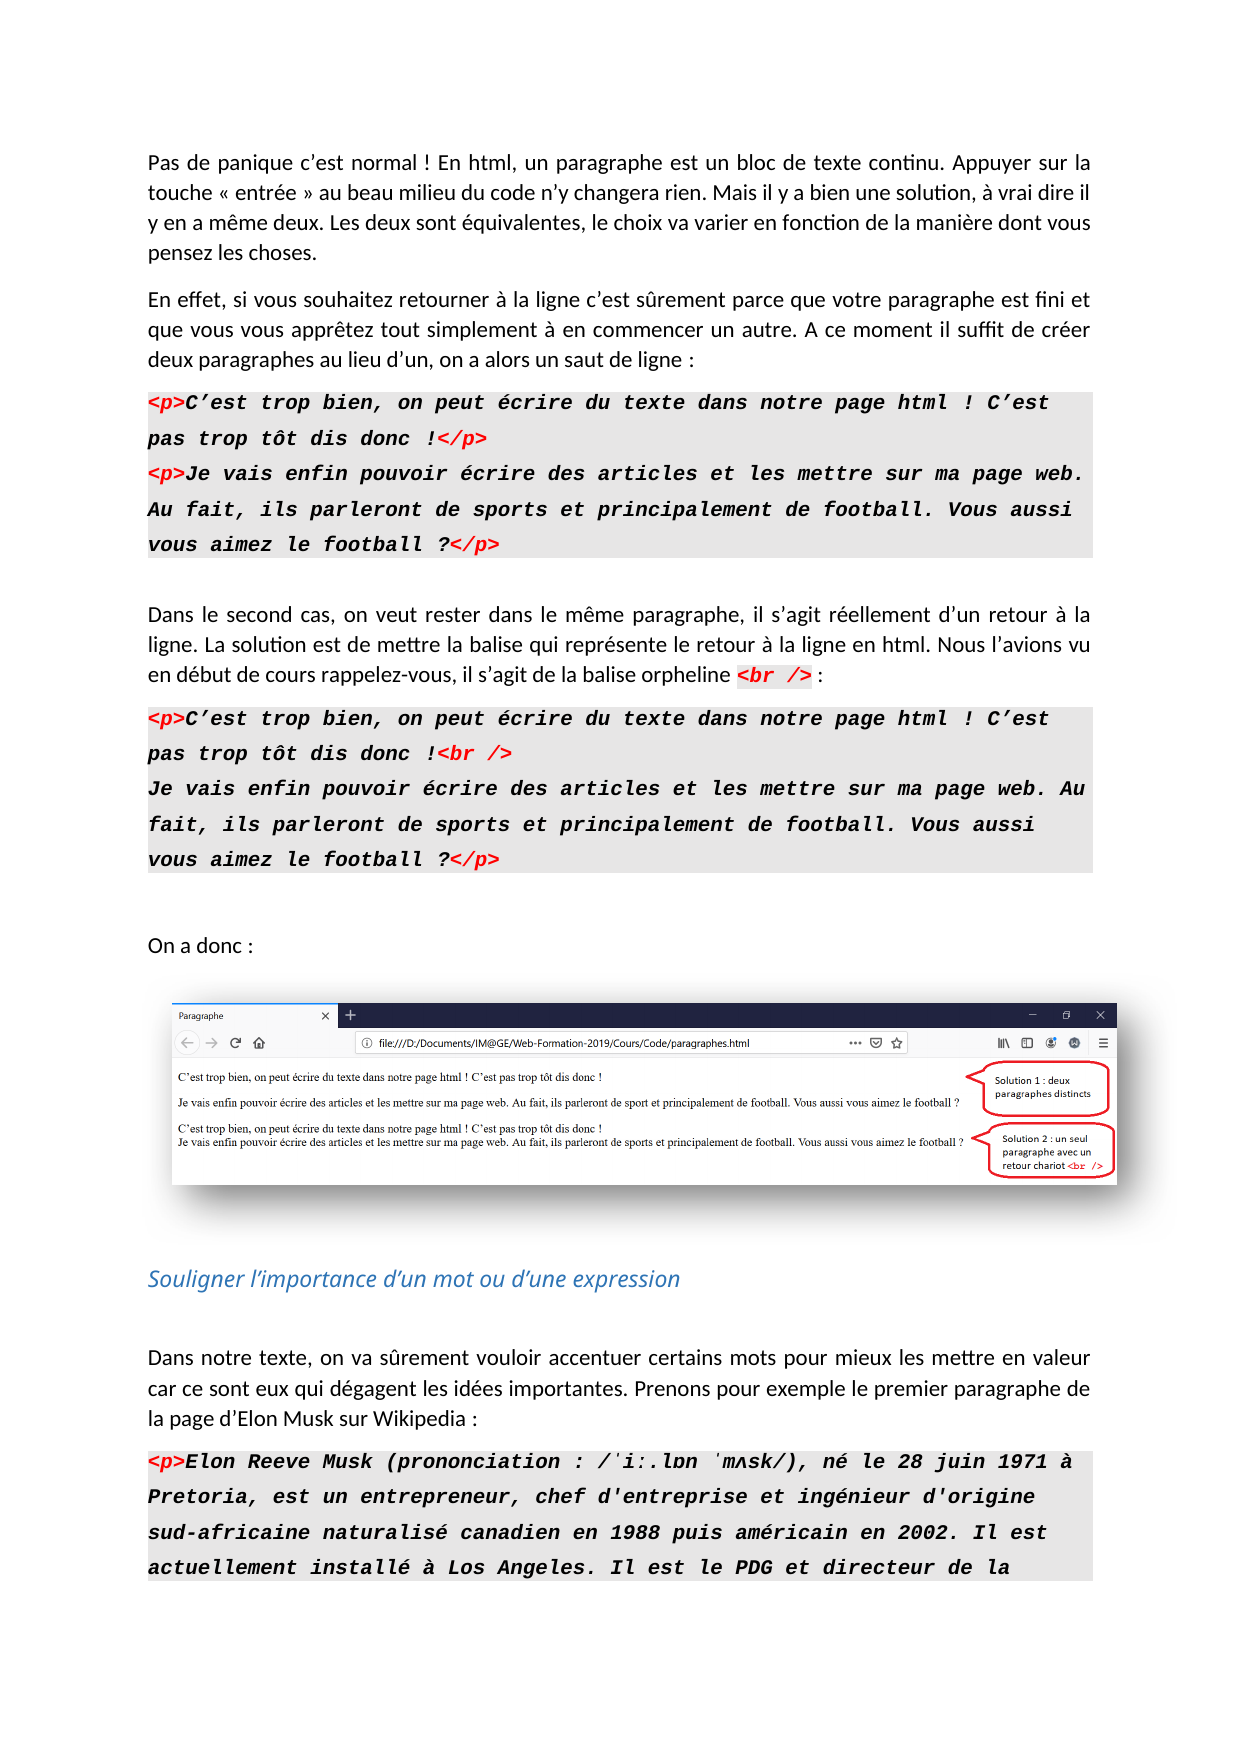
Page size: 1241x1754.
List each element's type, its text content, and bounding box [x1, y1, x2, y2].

text Pas de panique c’est normal ! En html, un paragraphe est un bloc de texte continu. Appuyer sur la touche « entrée » au beau milieu du code n’y changera rien. Mais il y a bien une solution, à vrai dire il y en a même deux. Les deux sont équivalentes, le choix va varier en fonction de la manière dont vous pensez les choses. [148, 148, 1093, 266]
subtitle Souligner l’importance d’un mot ou d’une expression [148, 1263, 1093, 1294]
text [148, 1451, 1093, 1581]
text Dans le second cas, on veut rester dans le même paragraphe, il s’agit réellement d’un retour à la ligne. La solution est de mettre la balise qui représente le retour à la ligne en html. Nous l’avions vu en début de cours rappelez-vous, il s’agit de la balise orpheline <br /> : [148, 569, 1093, 689]
text <p>Je vais enfin pouvoir écrire des articles et les mettre sur ma page web. Au fait, ils parleront de sports et principalement de football. Vous aussi vous aimez le football ?</p> [148, 463, 1093, 558]
text <p>C’est trop bien, on peut écrire du texte dans notre page html ! C’est pas trop tôt dis donc !</p> [148, 392, 1093, 451]
text <p>C’est trop bien, on peut écrire du texte dans notre page html ! C’est pas trop tôt dis donc !<br /> [148, 707, 1093, 767]
text Je vais enfin pouvoir écrire des articles et les mettre sur ma page web. Au fait, ils parleront de sports et principalement de football. Vous aussi vous aimez le football ?</p> [148, 778, 1093, 873]
text Dans notre texte, on va sûrement vouloir accentuer certains mots pour mieux les mettre en valeur car ce sont eux qui dégagent les idées importantes. Prenons pour exemple le premier paragraphe de la page d’Elon Musk sur Wikipedia : [148, 1343, 1093, 1432]
picture [172, 1003, 1117, 1185]
text On a donc : [148, 931, 1093, 959]
text En effet, si vous souhaitez retourner à la ligne c’est sûrement parce que votre paragraphe est fini et que vous vous apprêtez tout simplement à en commencer un autre. A ce moment il suffit de créer deux paragraphes au lieu d’un, on a alors un saut de ligne : [148, 285, 1093, 373]
